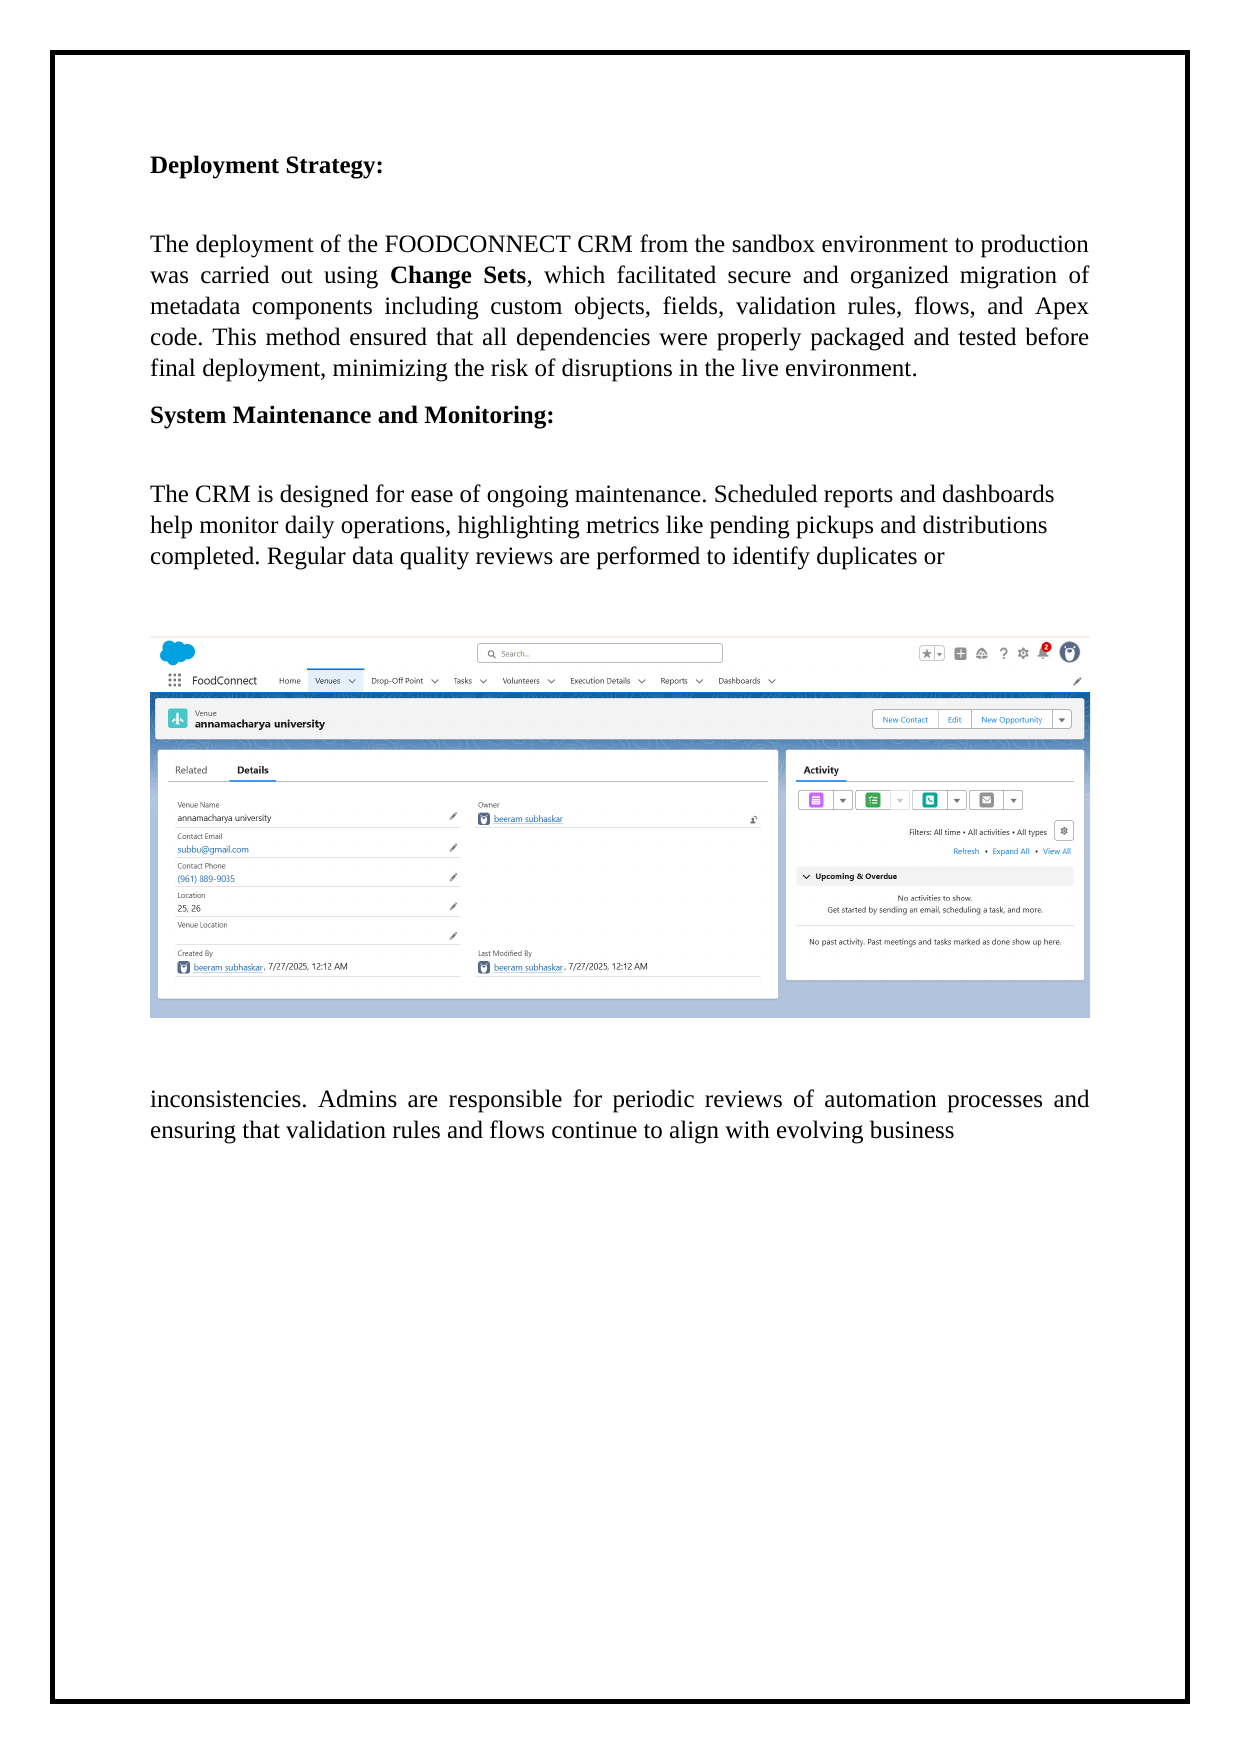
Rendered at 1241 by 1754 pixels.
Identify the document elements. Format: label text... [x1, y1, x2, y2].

text inconsistencies. Admins are responsible for periodic reviews of automation processes and ensuring that validation rules and flows continue to align with evolving business [150, 1084, 1090, 1144]
text Deployment Strategy: [150, 150, 1090, 179]
text System Maintenance and Monitoring: [150, 401, 1090, 429]
picture [150, 636, 1091, 1018]
text The deployment of the FOODCONNECT CRM from the sandbox environment to production was carried out using Change Sets, which facilitated secure and organized migration of metadata components including custom objects, fields, validation rules, flows, and Apex code. This method ensured that all dependencies were properly packaged and tested before final deployment, minimizing the risk of disruptions in the live environment. [150, 198, 1090, 382]
text The CRM is designed for ease of ongoing maintenance. Scheduled reports and dashboards help monitor daily operations, highlighting metrics like pending pickups and distributions completed. Regular data quality reviews are performed to identify duplicates or [150, 448, 1090, 570]
